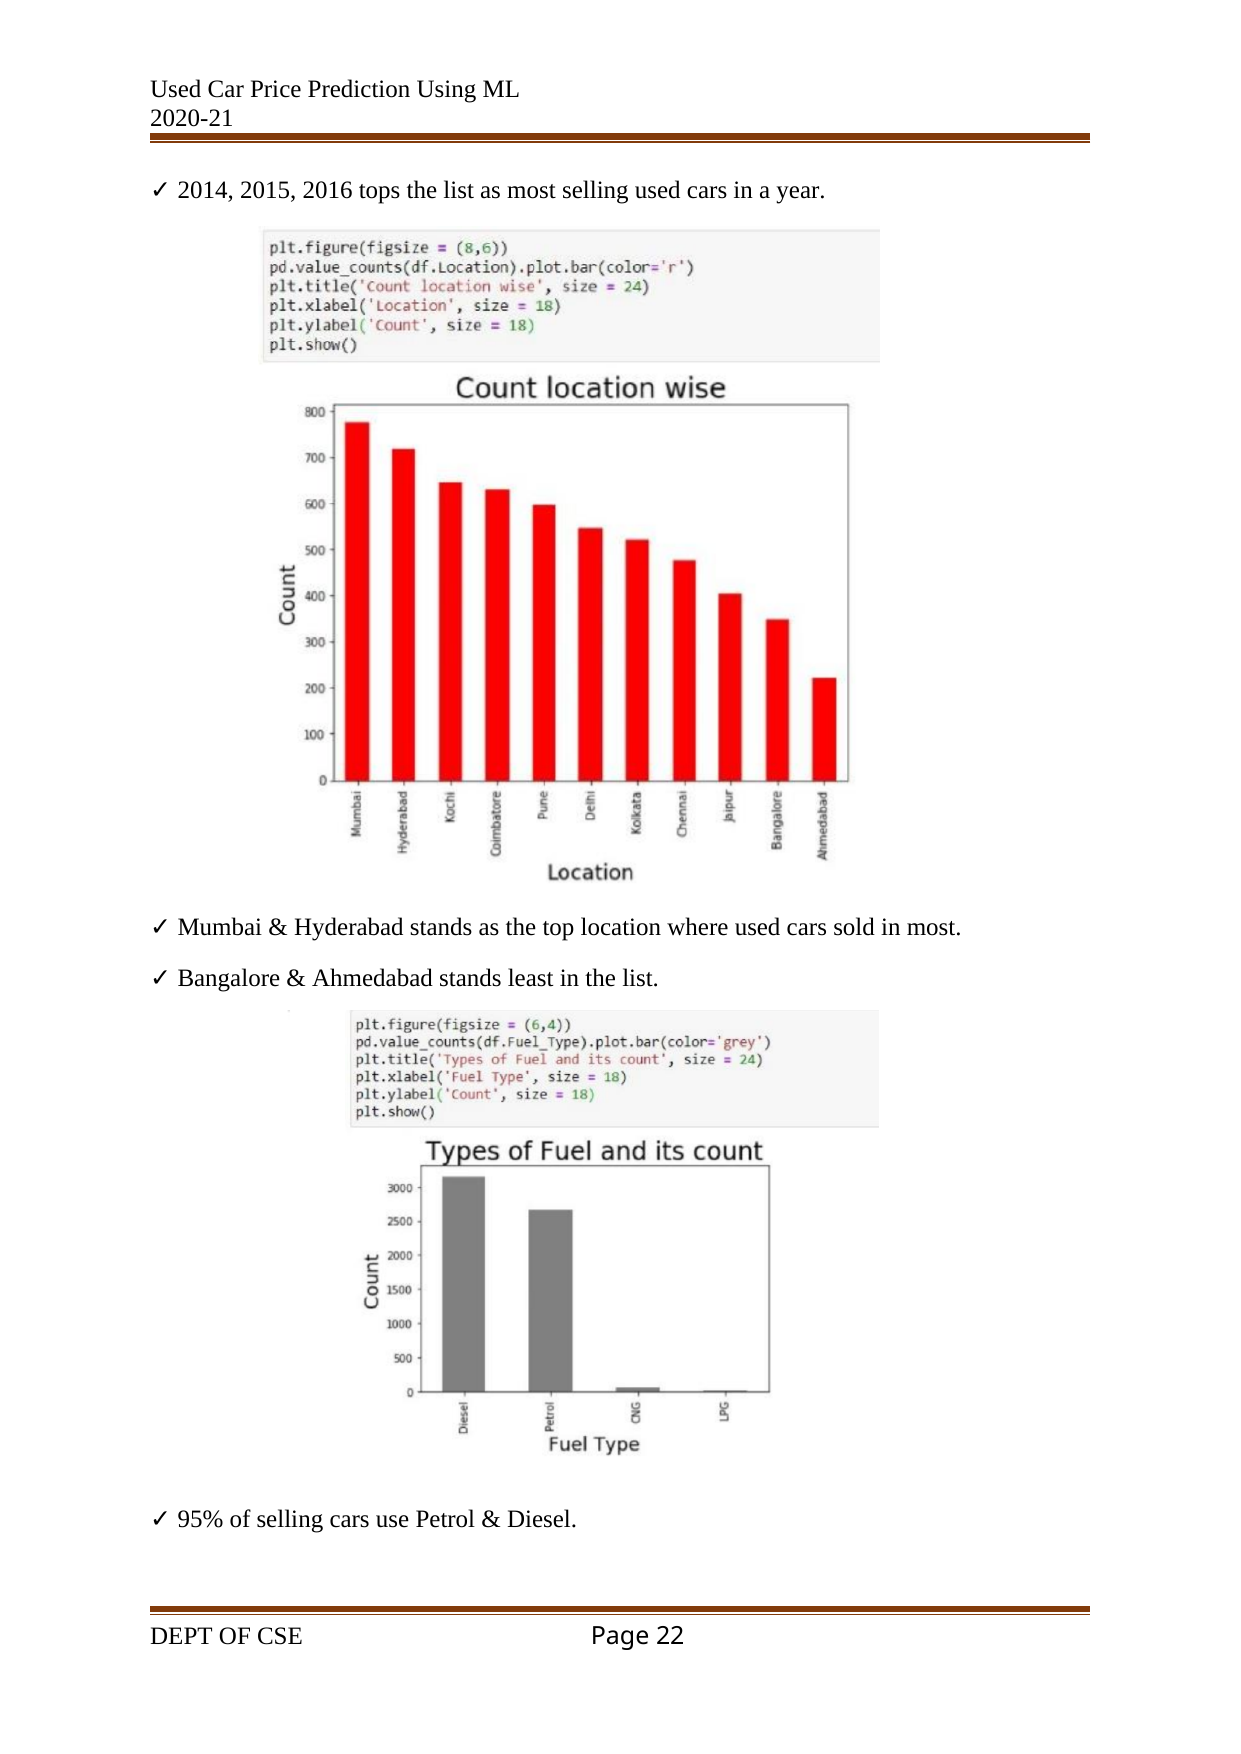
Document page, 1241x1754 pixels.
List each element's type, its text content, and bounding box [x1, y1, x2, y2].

text ✓ Mumbai & Hyderabad stands as the top location where used cars sold in most. [150, 908, 1090, 942]
picture [287, 1010, 879, 1486]
text ✓ Bangalore & Ahmedabad stands least in the list. [150, 959, 1090, 993]
text ✓ 2014, 2015, 2016 tops the list as most selling used cars in a year. [150, 172, 1090, 206]
picture [187, 222, 880, 894]
text ✓ 95% of selling cars use Petrol & Diesel. [150, 1500, 1090, 1534]
